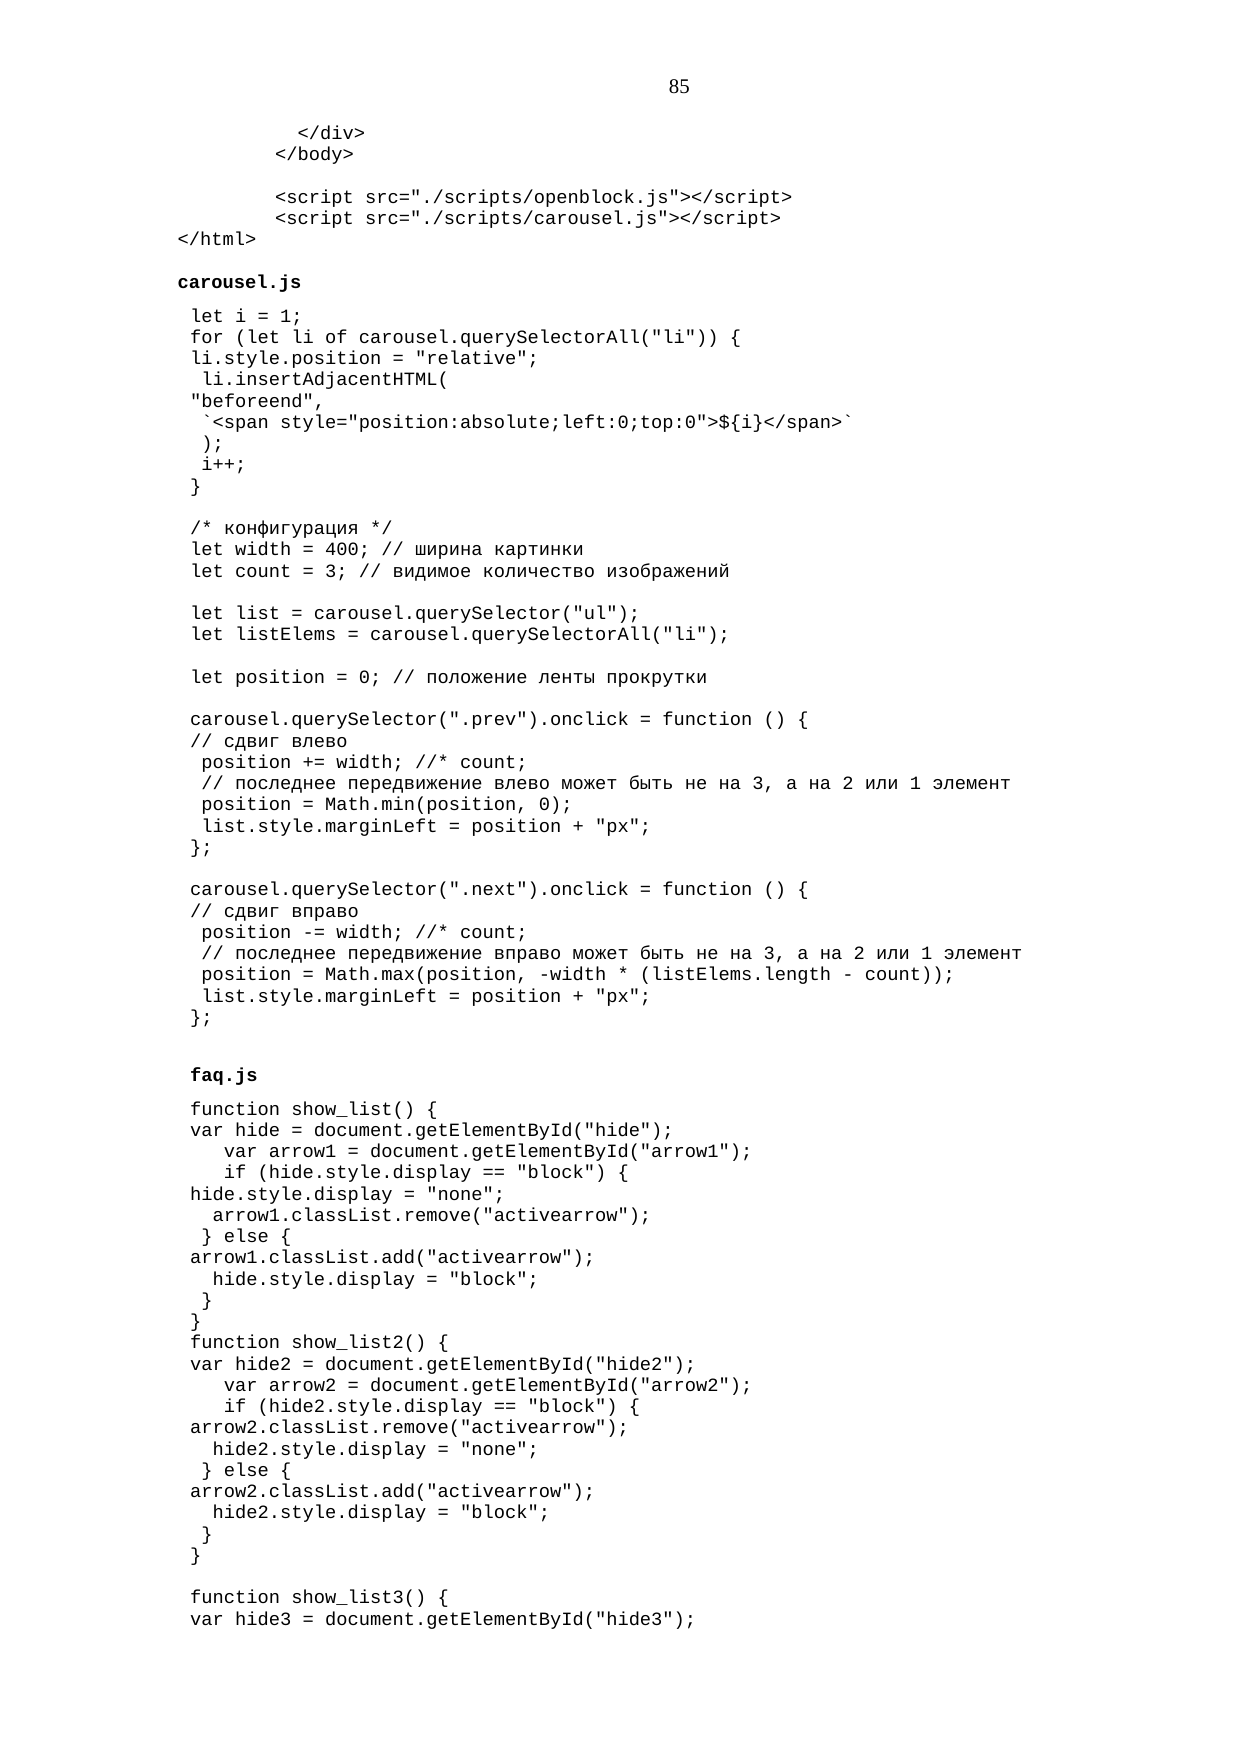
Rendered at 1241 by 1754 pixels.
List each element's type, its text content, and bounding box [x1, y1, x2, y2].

list </body> [252, 145, 1181, 166]
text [190, 1099, 1169, 1631]
list carousel.js [177, 273, 1181, 294]
list <script src="./scripts/openblock.js"></script> [252, 188, 1181, 209]
text let i = 1; for (let li of carousel.querySelectorAll("li")) { li.style.position = "relative"; li.insertAdjacentHTML( "beforeend", `<span style="position:absolute;left:0;top:0">${i}</span>` ); i++; } /* конфигурация */ let width = 400; // ширина картинки let count = 3; // видимое количество изображений let list = carousel.querySelector("ul"); let listElems = carousel.querySelectorAll("li"); let position = 0; // положение ленты прокрутки carousel.querySelector(".prev").onclick = function () { // сдвиг влево position += width; //* count; // последнее передвижение влево может быть не на 3, а на 2 или 1 элемент position = Math.min(position, 0); list.style.marginLeft = position + "px"; }; carousel.querySelector(".next").onclick = function () { // сдвиг вправо position -= width; //* count; // последнее передвижение вправо может быть не на 3, а на 2 или 1 элемент position = Math.max(position, -width * (listElems.length - count)); list.style.marginLeft = position + "px"; }; [190, 306, 1169, 1053]
text faq.js [190, 1066, 1169, 1087]
list <script src="./scripts/carousel.js"></script> [252, 209, 1181, 230]
list </html> [177, 230, 1181, 251]
list </div> [252, 124, 1181, 145]
